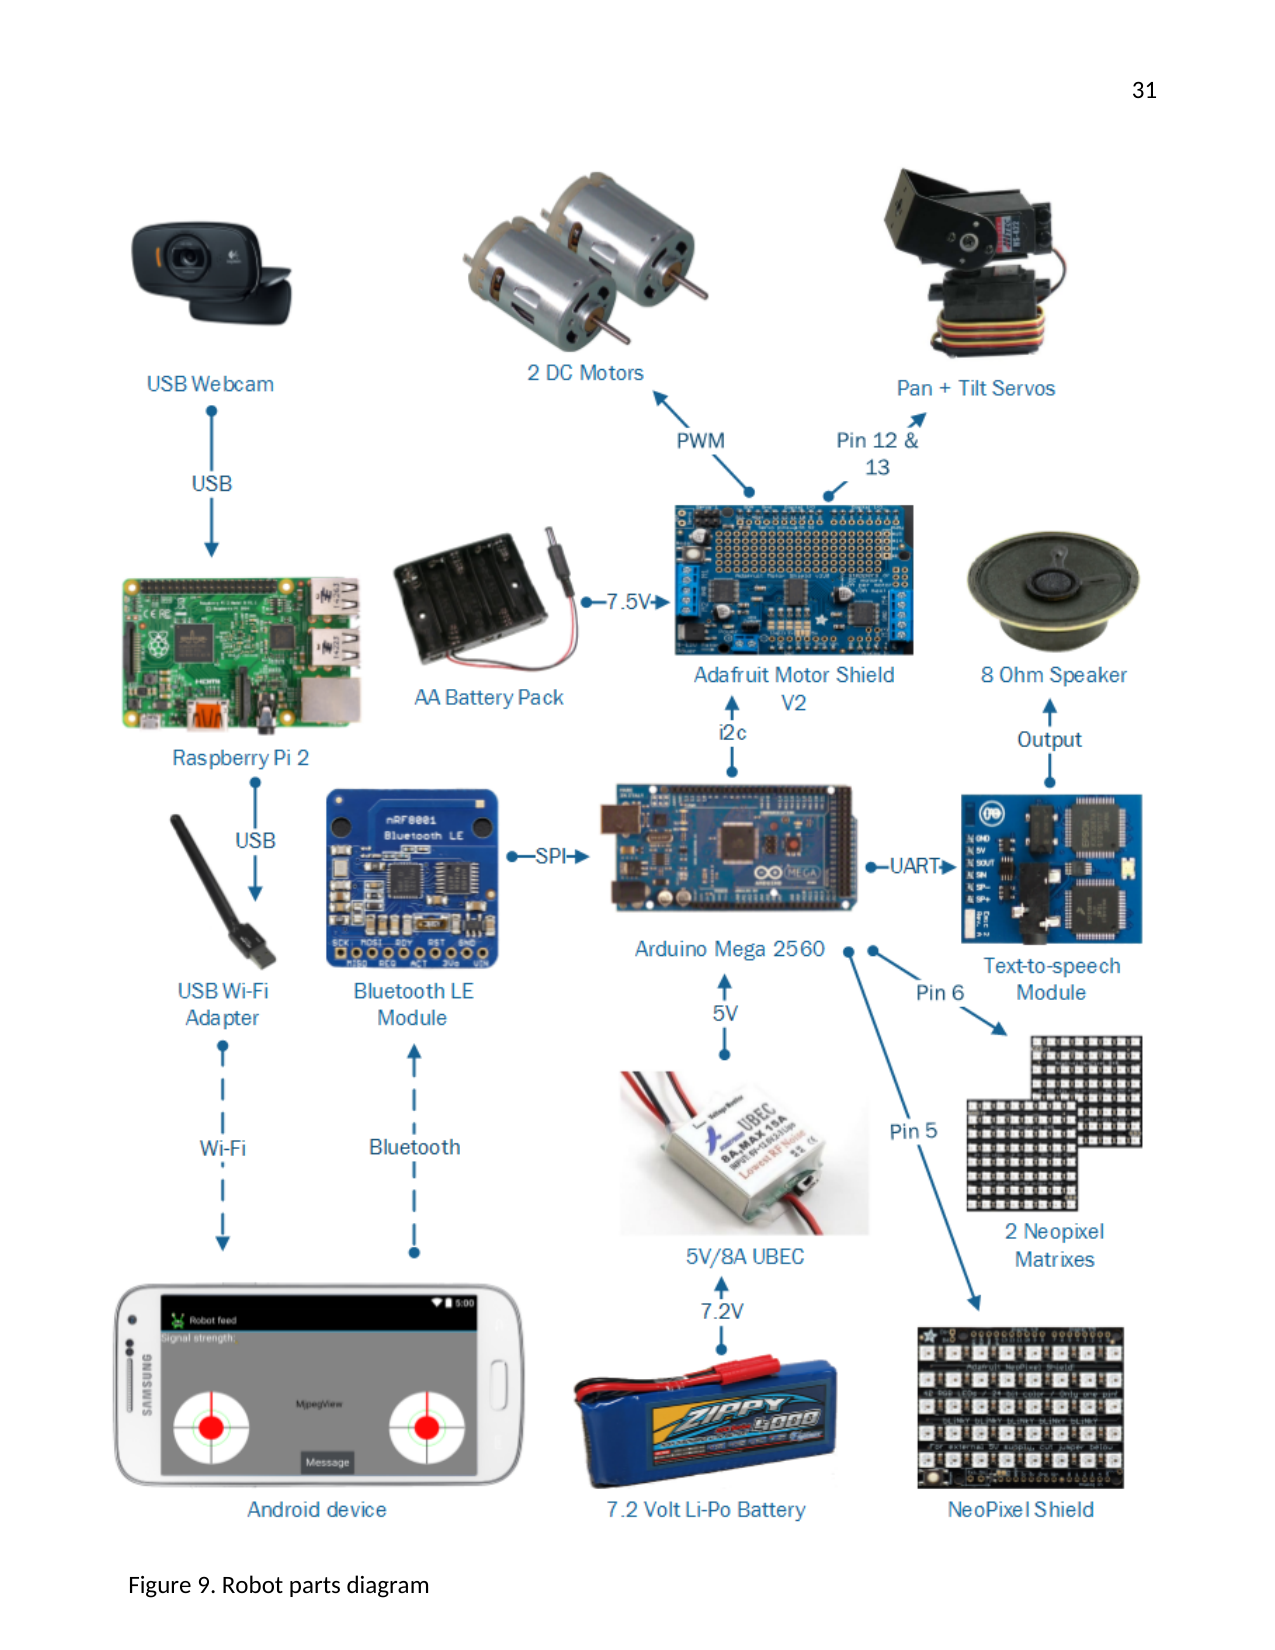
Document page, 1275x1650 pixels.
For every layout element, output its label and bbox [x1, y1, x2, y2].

picture [106, 155, 1144, 1534]
